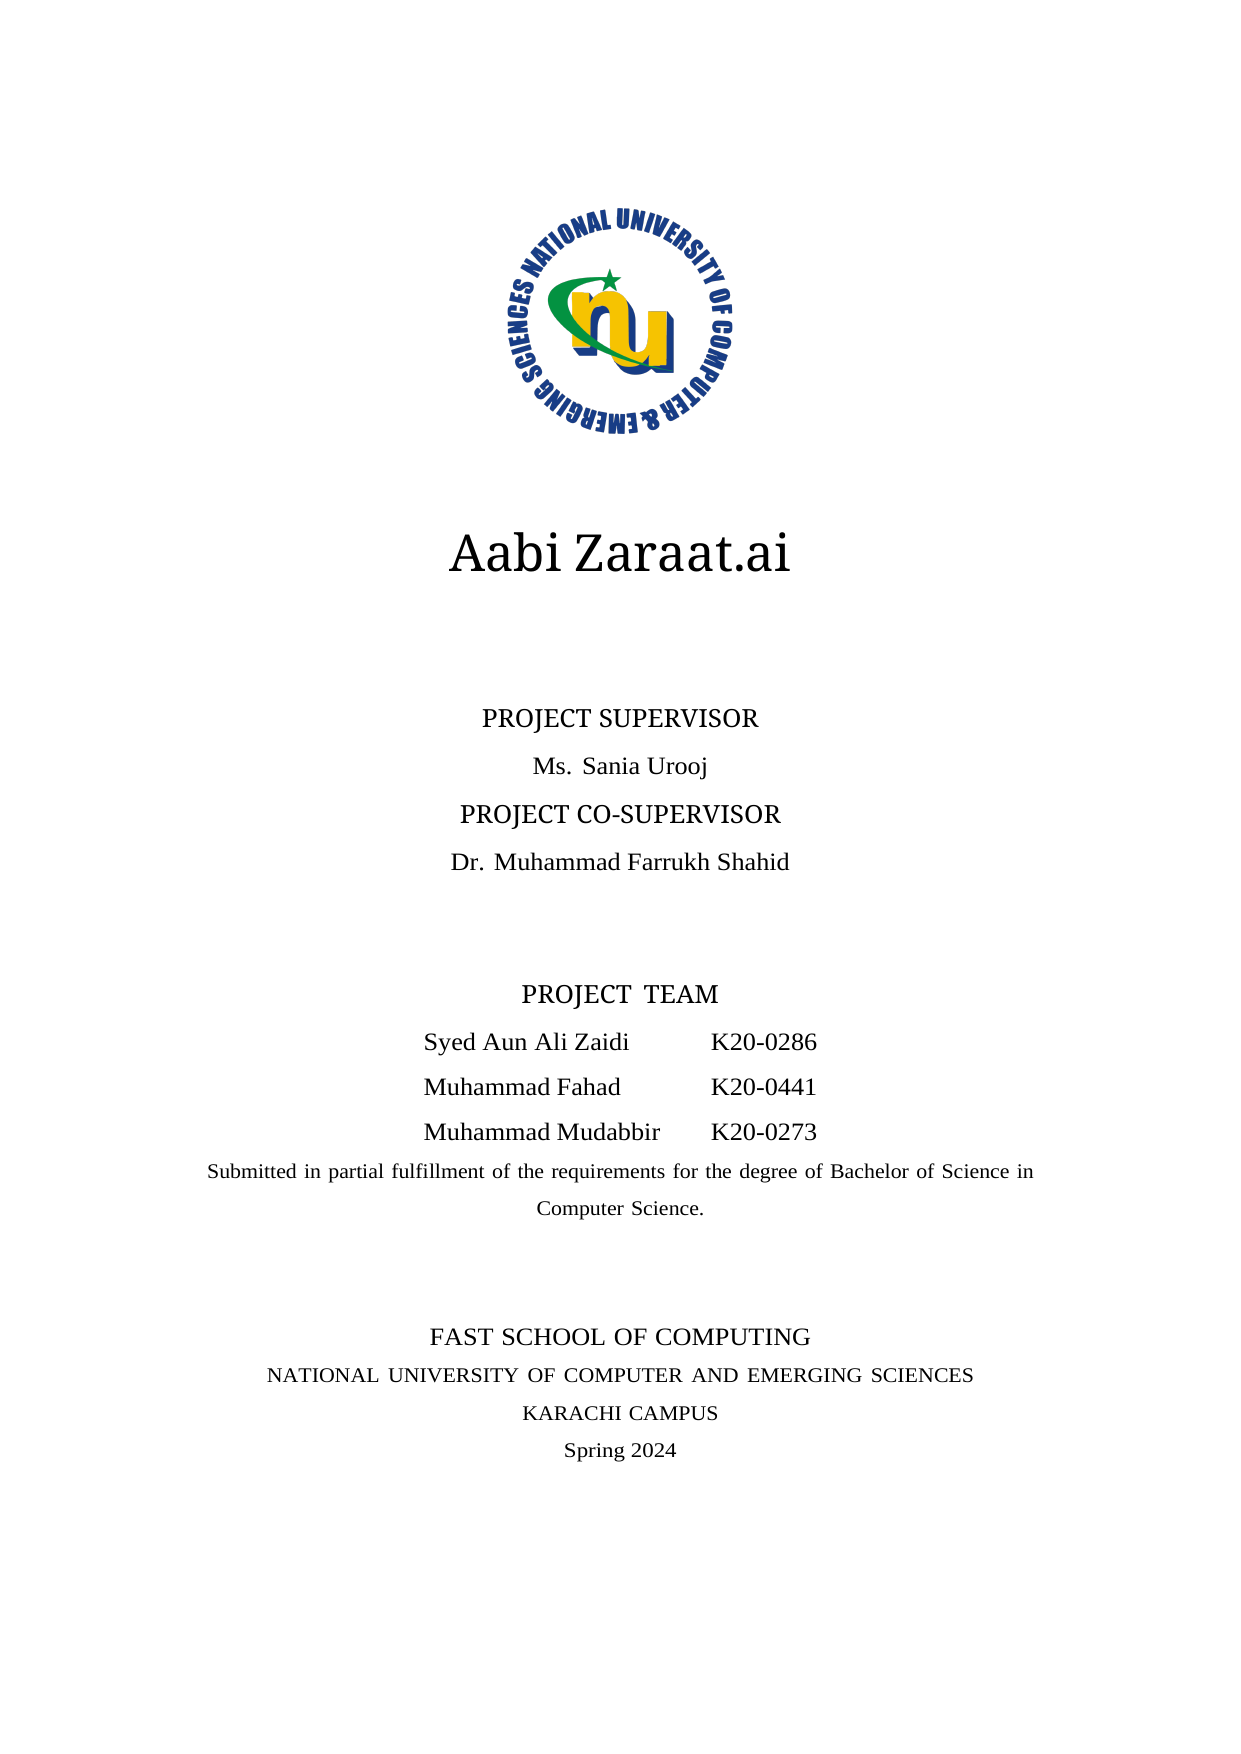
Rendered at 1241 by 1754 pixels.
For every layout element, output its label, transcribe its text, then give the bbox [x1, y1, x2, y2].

text Spring 2024 [205, 1438, 1035, 1462]
text Submitted in partial fulfillment of the requirements for the degree of Bachelor of Science in Computer Science. [205, 1158, 1035, 1220]
subtitle PROJECT CO-SUPERVISOR [205, 796, 1035, 830]
text Dr. Muhammad Farrukh Shahid [205, 847, 1035, 875]
text Syed Aun Ali Zaidi K20-0286 [175, 1027, 1065, 1056]
picture [507, 208, 733, 434]
subtitle PROJECT TEAM [205, 977, 1035, 1011]
text NATIONAL UNIVERSITY OF COMPUTER AND EMERGING SCIENCES KARACHI CAMPUS [265, 1363, 975, 1425]
text FAST SCHOOL OF COMPUTING [205, 1322, 1035, 1351]
title Aabi Zaraat.ai [205, 517, 1035, 586]
subtitle PROJECT SUPERVISOR [205, 700, 1035, 734]
text Muhammad Fahad K20-0441 [175, 1072, 1065, 1101]
text Muhammad Mudabbir K20-0273 [175, 1117, 1065, 1146]
text Ms. Sania Urooj [205, 751, 1035, 779]
